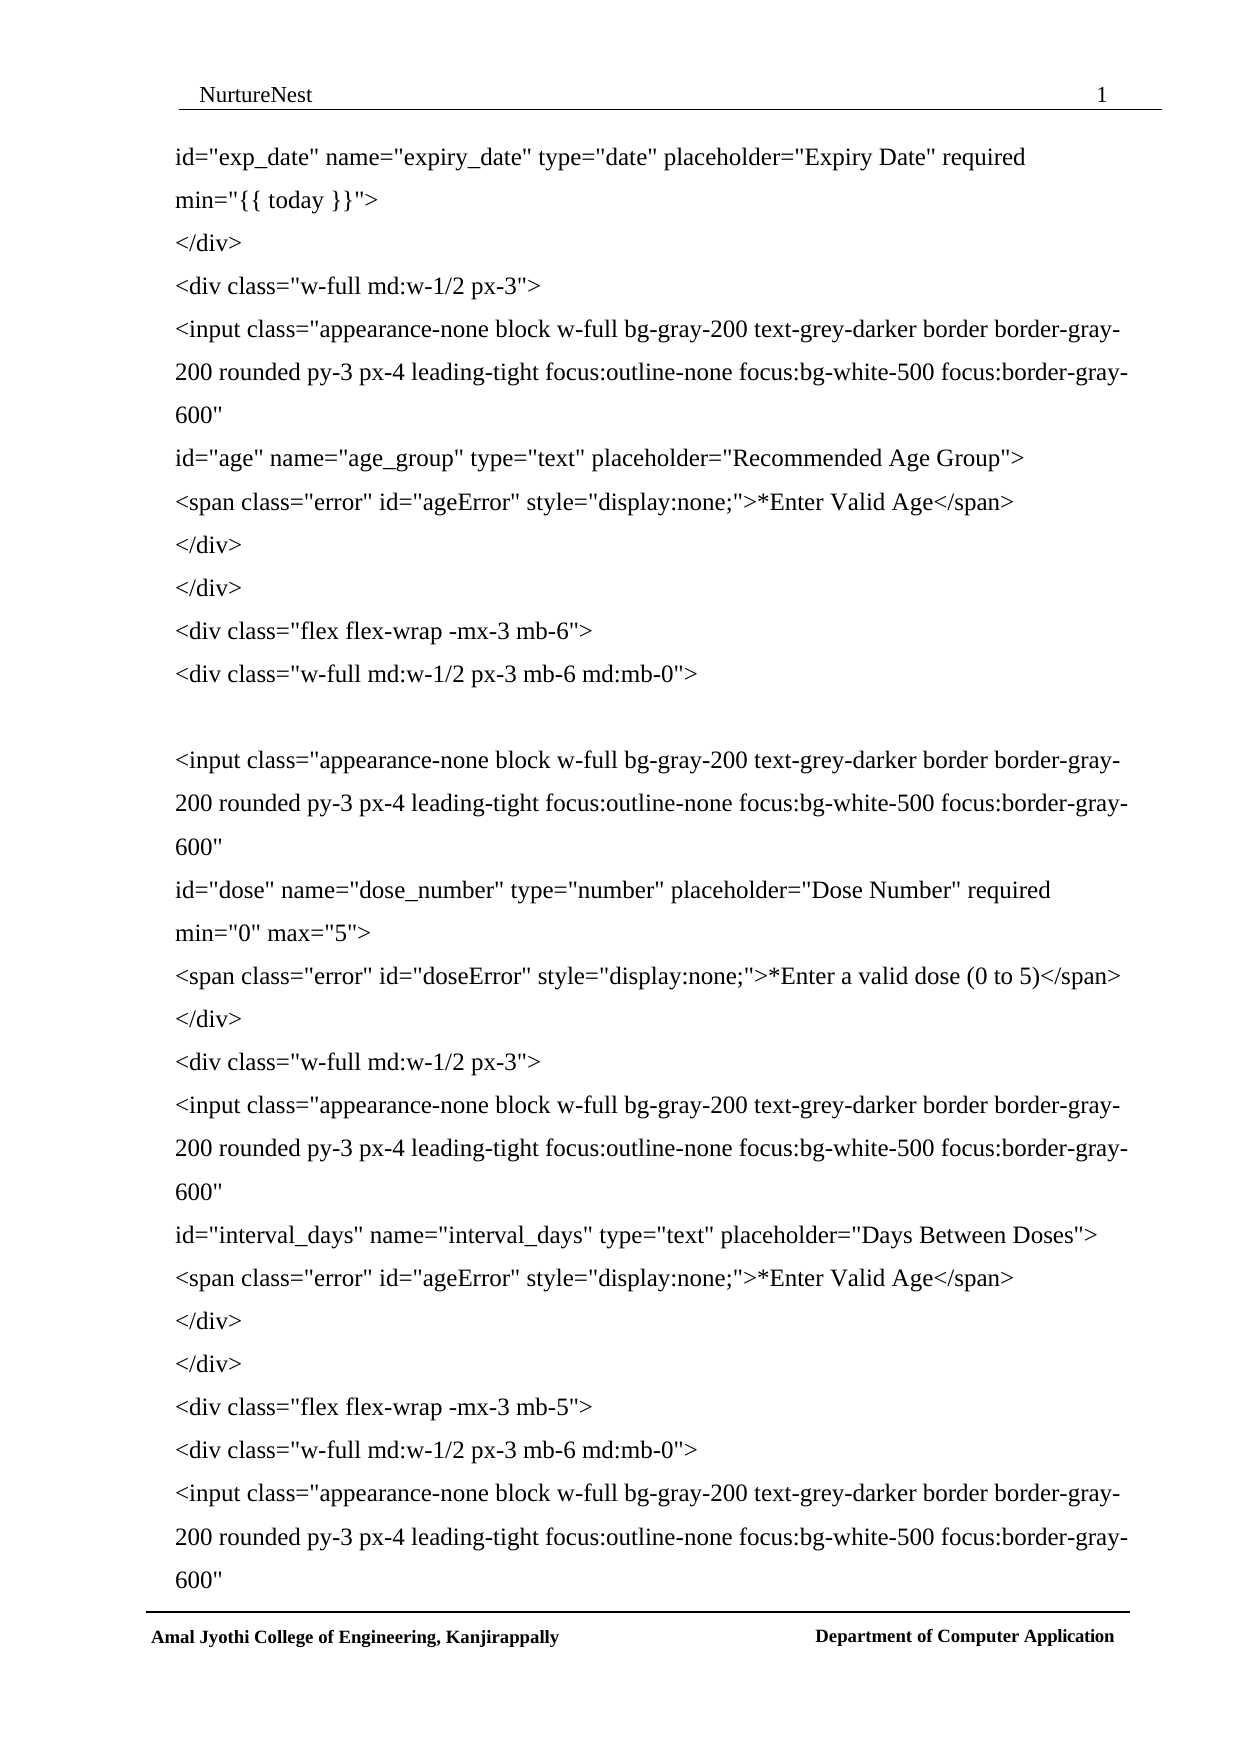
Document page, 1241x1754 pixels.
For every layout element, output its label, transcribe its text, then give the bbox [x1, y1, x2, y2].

text <span class="error" id="ageError" style="display:none;">*Enter Valid Age</span> [175, 1263, 1138, 1292]
text id="dose" name="dose_number" type="number" placeholder="Dose Number" required min="0" max="5"> [175, 875, 1138, 947]
text id="age" name="age_group" type="text" placeholder="Recommended Age Group"> [175, 443, 1138, 472]
text </div> [175, 1004, 1138, 1033]
text <span class="error" id="ageError" style="display:none;">*Enter Valid Age</span> [175, 487, 1138, 515]
text </div> [175, 1349, 1138, 1378]
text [175, 314, 1138, 429]
text </div> [175, 1306, 1138, 1335]
text <div class="w-full md:w-1/2 px-3"> [175, 1047, 1138, 1076]
text id="exp_date" name="expiry_date" type="date" placeholder="Expiry Date" required min="{{ today }}"> [175, 142, 1138, 213]
text <div class="w-full md:w-1/2 px-3"> [175, 271, 1138, 300]
text id="interval_days" name="interval_days" type="text" placeholder="Days Between Doses"> [175, 1220, 1138, 1248]
text </div> [175, 573, 1138, 602]
text <div class="w-full md:w-1/2 px-3 mb-6 md:mb-0"> [175, 1435, 1138, 1464]
text <span class="error" id="doseError" style="display:none;">*Enter a valid dose (0 to 5)</span> [175, 961, 1138, 990]
text </div> [175, 228, 1138, 257]
text <div class="flex flex-wrap -mx-3 mb-5"> [175, 1392, 1138, 1421]
text <div class="flex flex-wrap -mx-3 mb-6"> [175, 616, 1138, 645]
text <div class="w-full md:w-1/2 px-3 mb-6 md:mb-0"> [175, 659, 1138, 688]
text </div> [175, 530, 1138, 558]
